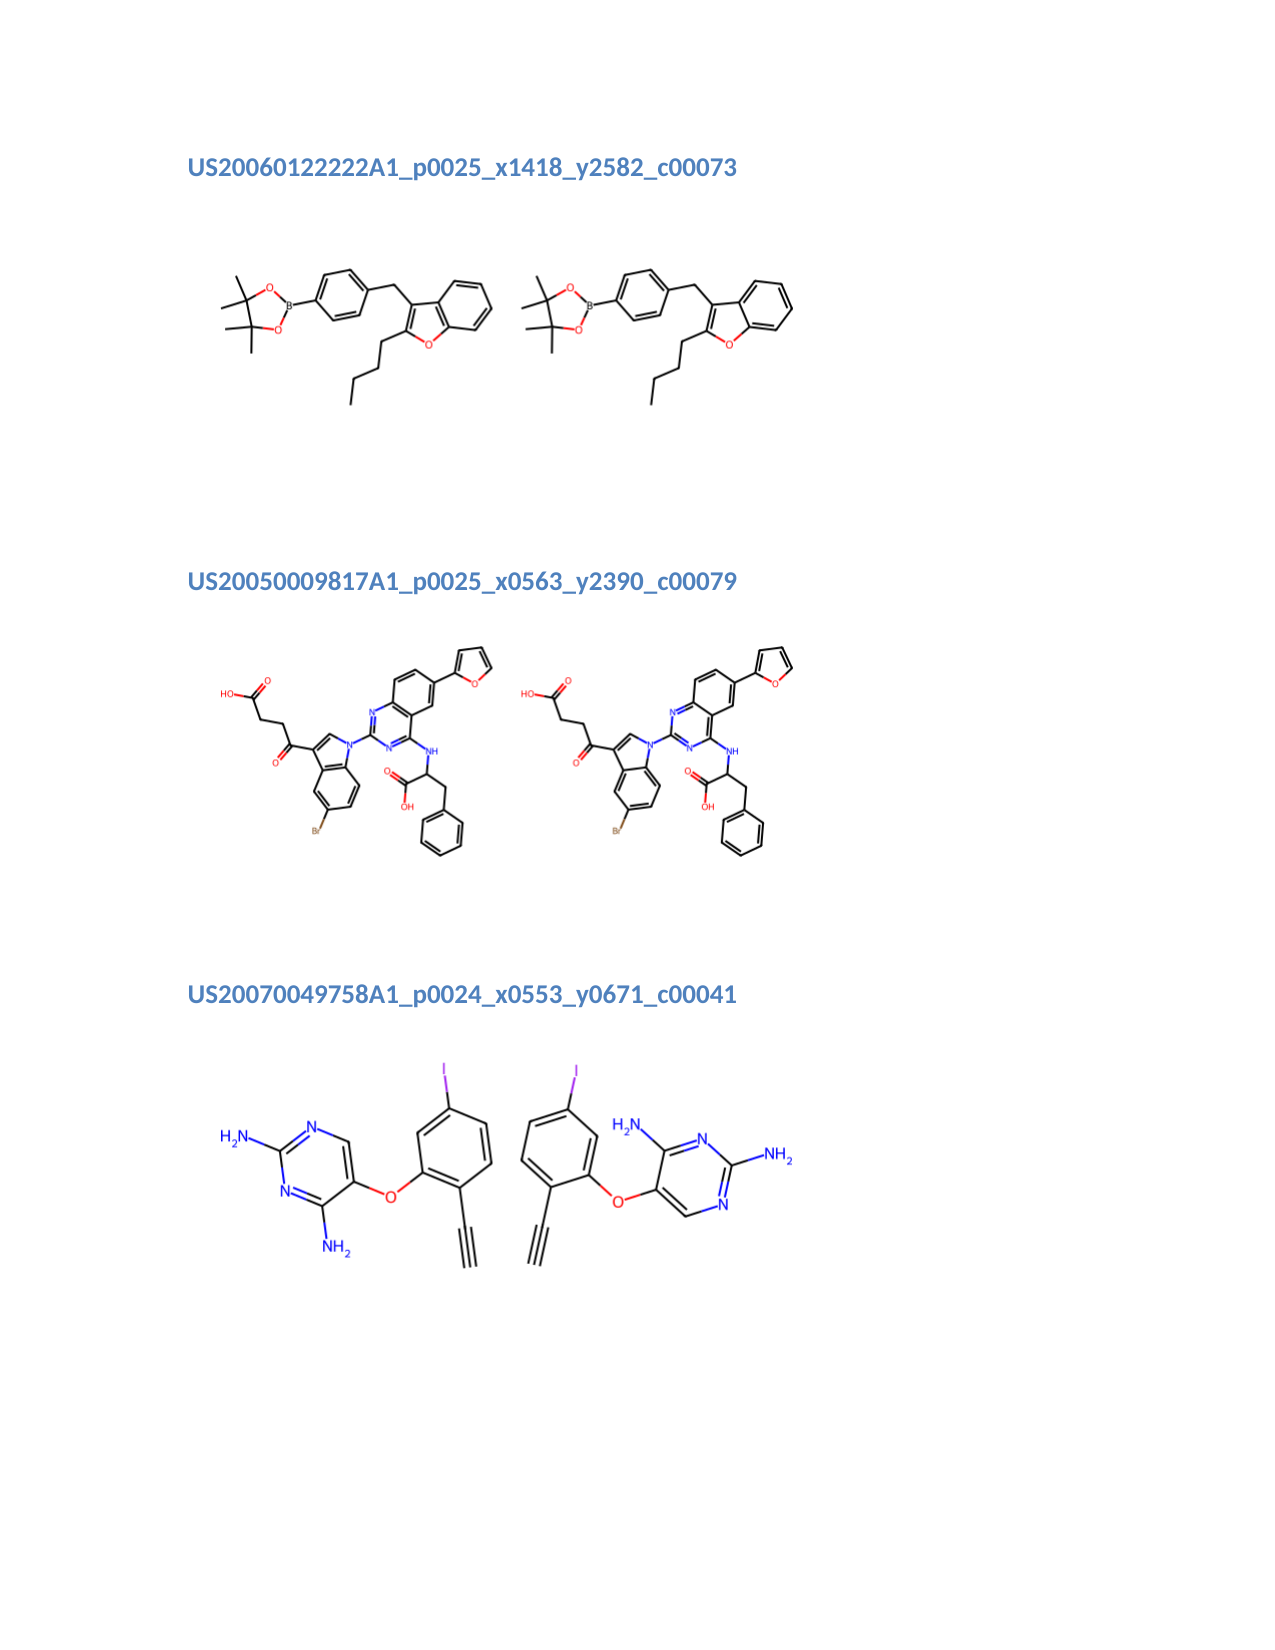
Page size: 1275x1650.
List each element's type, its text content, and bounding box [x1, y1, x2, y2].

subtitle US20060122222A1_p0025_x1418_y2582_c00073 [187, 150, 1087, 183]
subtitle US20070049758A1_p0024_x0553_y0671_c00041 [187, 977, 1087, 1010]
picture [206, 601, 807, 902]
picture [206, 187, 807, 488]
picture [206, 1015, 807, 1316]
subtitle US20050009817A1_p0025_x0563_y2390_c00079 [187, 564, 1087, 597]
